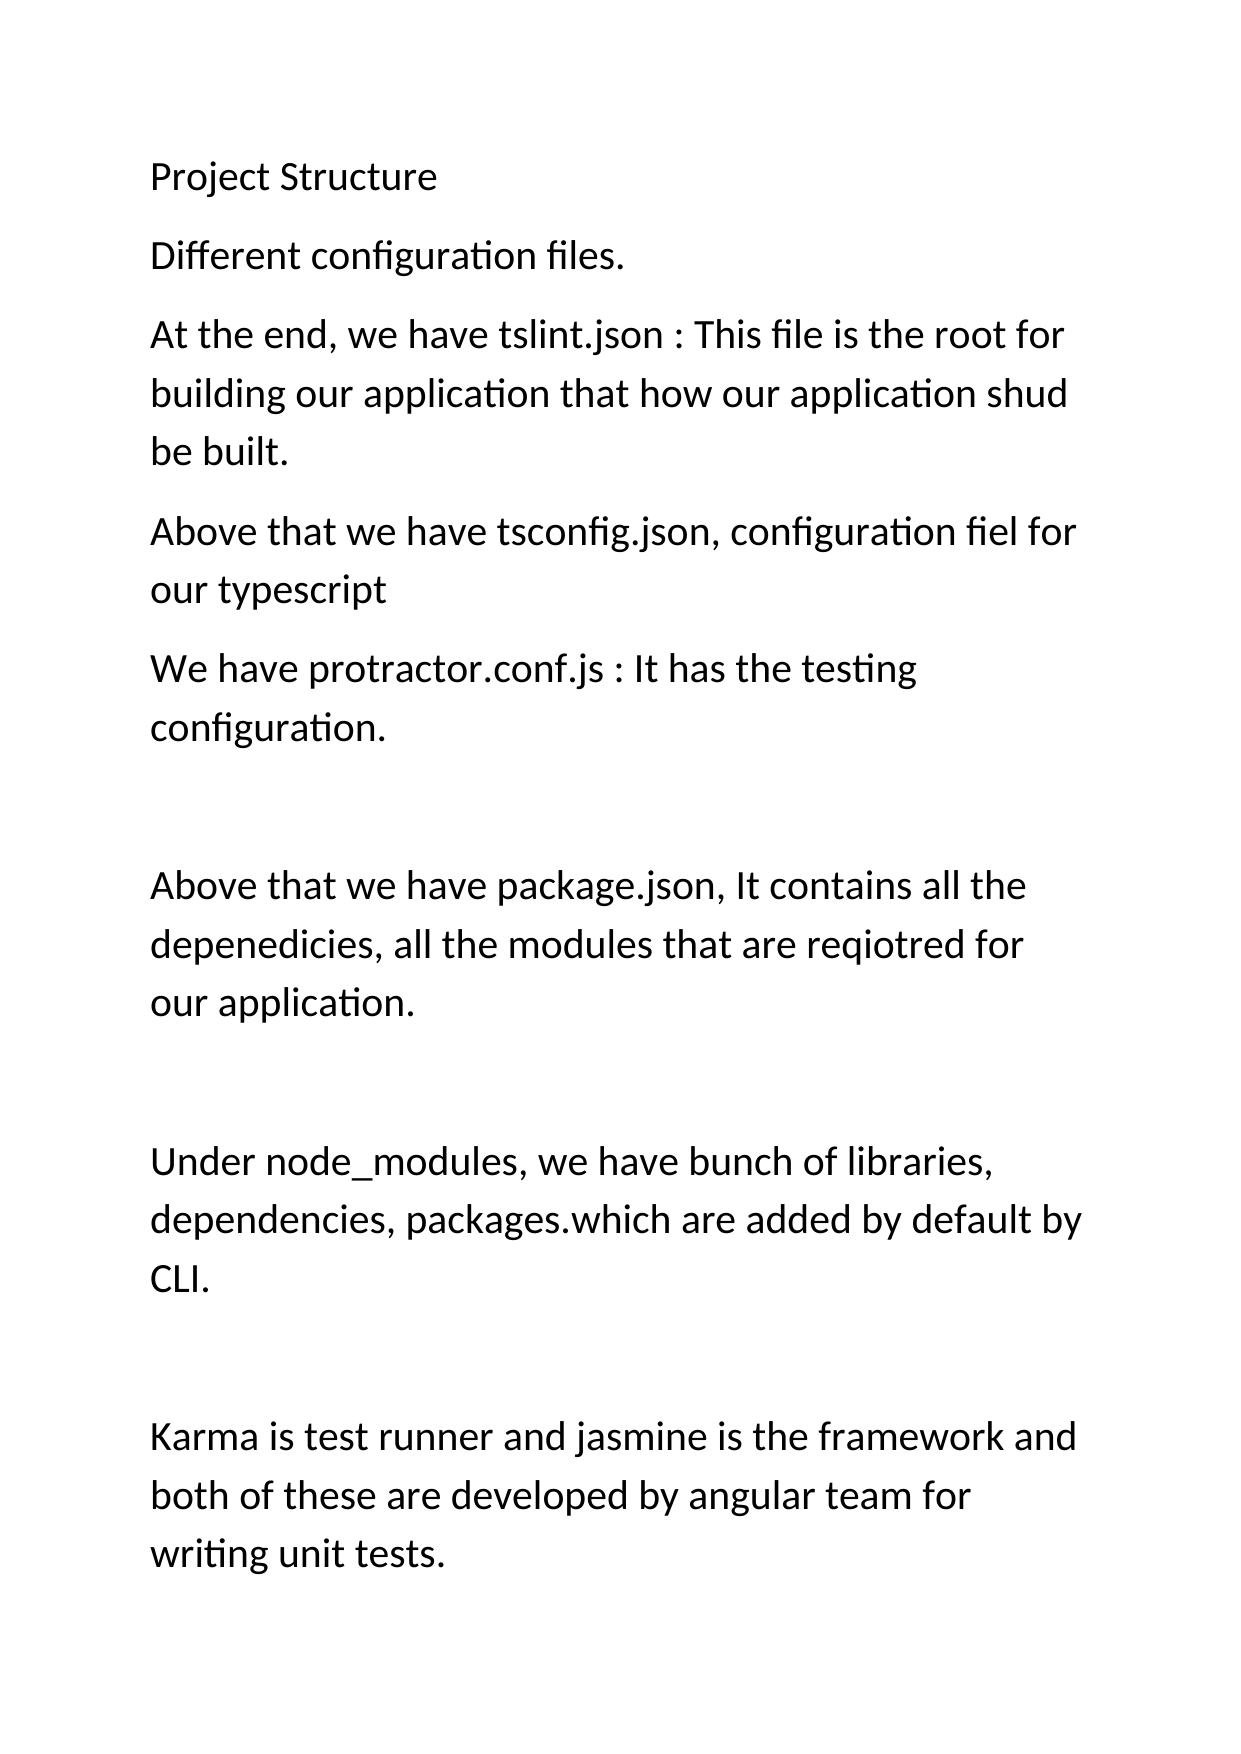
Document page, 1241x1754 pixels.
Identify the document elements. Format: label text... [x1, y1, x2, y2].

text We have protractor.conf.js : It has the testing configuration. [150, 642, 1090, 752]
text Project Structure [150, 150, 1090, 201]
text At the end, we have tslint.json : This file is the root for building our application that how our application shud be built. [150, 308, 1090, 476]
text Above that we have package.json, It contains all the depenedicies, all the modules that are reqiotred for our application. [150, 859, 1090, 1027]
text Karma is test runner and jasmine is the framework and both of these are developed by angular team for writing unit tests. [150, 1410, 1090, 1578]
text Under node_modules, we have bunch of libraries, dependencies, packages.which are added by default by CLI. [150, 1135, 1090, 1302]
text Different configuration files. [150, 229, 1090, 280]
text Above that we have tsconfig.json, configuration fiel for our typescript [150, 505, 1090, 614]
